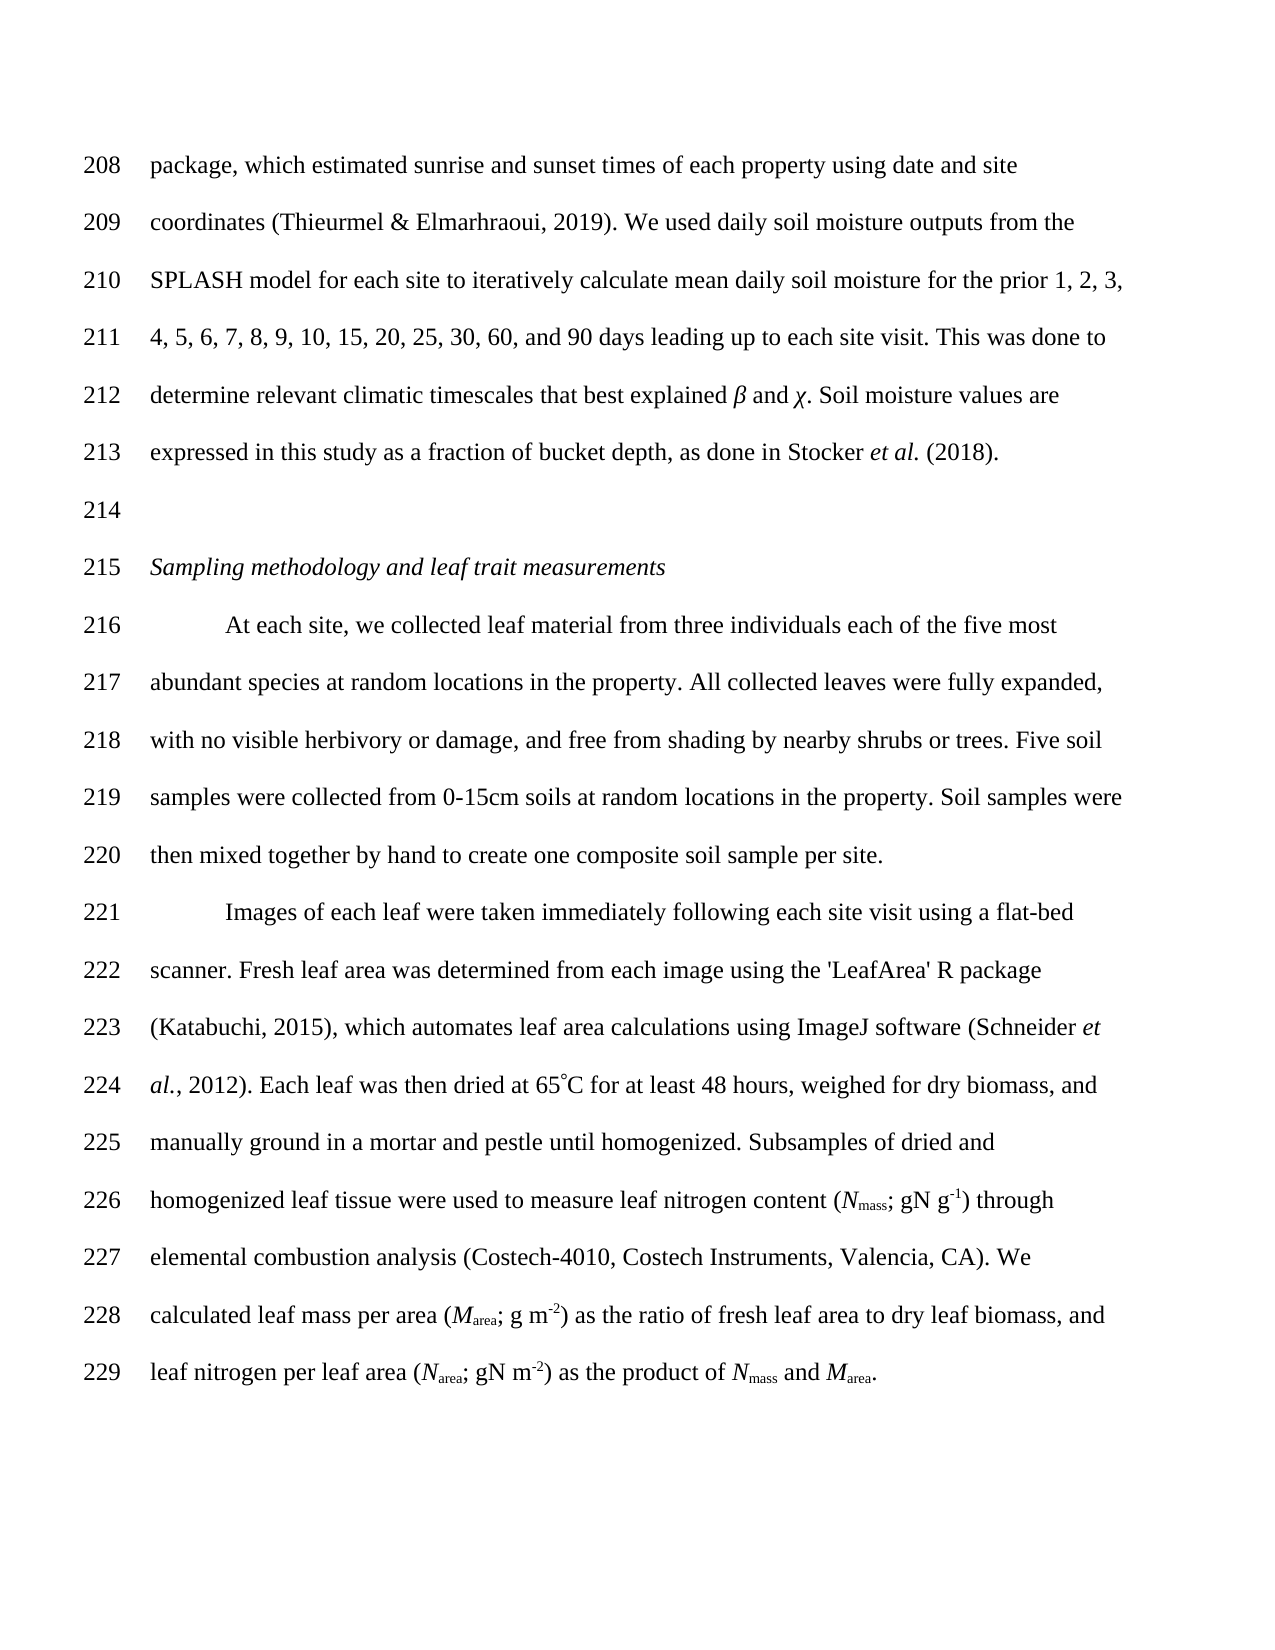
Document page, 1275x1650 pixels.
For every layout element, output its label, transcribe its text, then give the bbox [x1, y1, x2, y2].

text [150, 150, 1125, 466]
text Sampling methodology and leaf trait measurements [150, 552, 1125, 581]
text At each site, we collected leaf material from three individuals each of the five most abundant species at random locations in the property. All collected leaves were fully expanded, with no visible herbivory or damage, and free from shading by nearby shrubs or trees. Five soil samples were collected from 0-15cm soils at random locations in the property. Soil samples were then mixed together by hand to create one composite soil sample per site. [150, 610, 1125, 869]
text Images of each leaf were taken immediately following each site visit using a flat-bed scanner. Fresh leaf area was determined from each image using the 'LeafArea' R package (Katabuchi, 2015), which automates leaf area calculations using ImageJ software (Schneider et al., 2012). Each leaf was then dried at 65C for at least 48 hours, weighed for dry biomass, and manually ground in a mortar and pestle until homogenized. Subsamples of dried and homogenized leaf tissue were used to measure leaf nitrogen content (Nmass; gN g-1) through elemental combustion analysis (Costech-4010, Costech Instruments, Valencia, CA). We calculated leaf mass per area (Marea; g m-2) as the ratio of fresh leaf area to dry leaf biomass, and leaf nitrogen per leaf area (Narea; gN m-2) as the product of Nmass and Marea. [150, 897, 1125, 1386]
